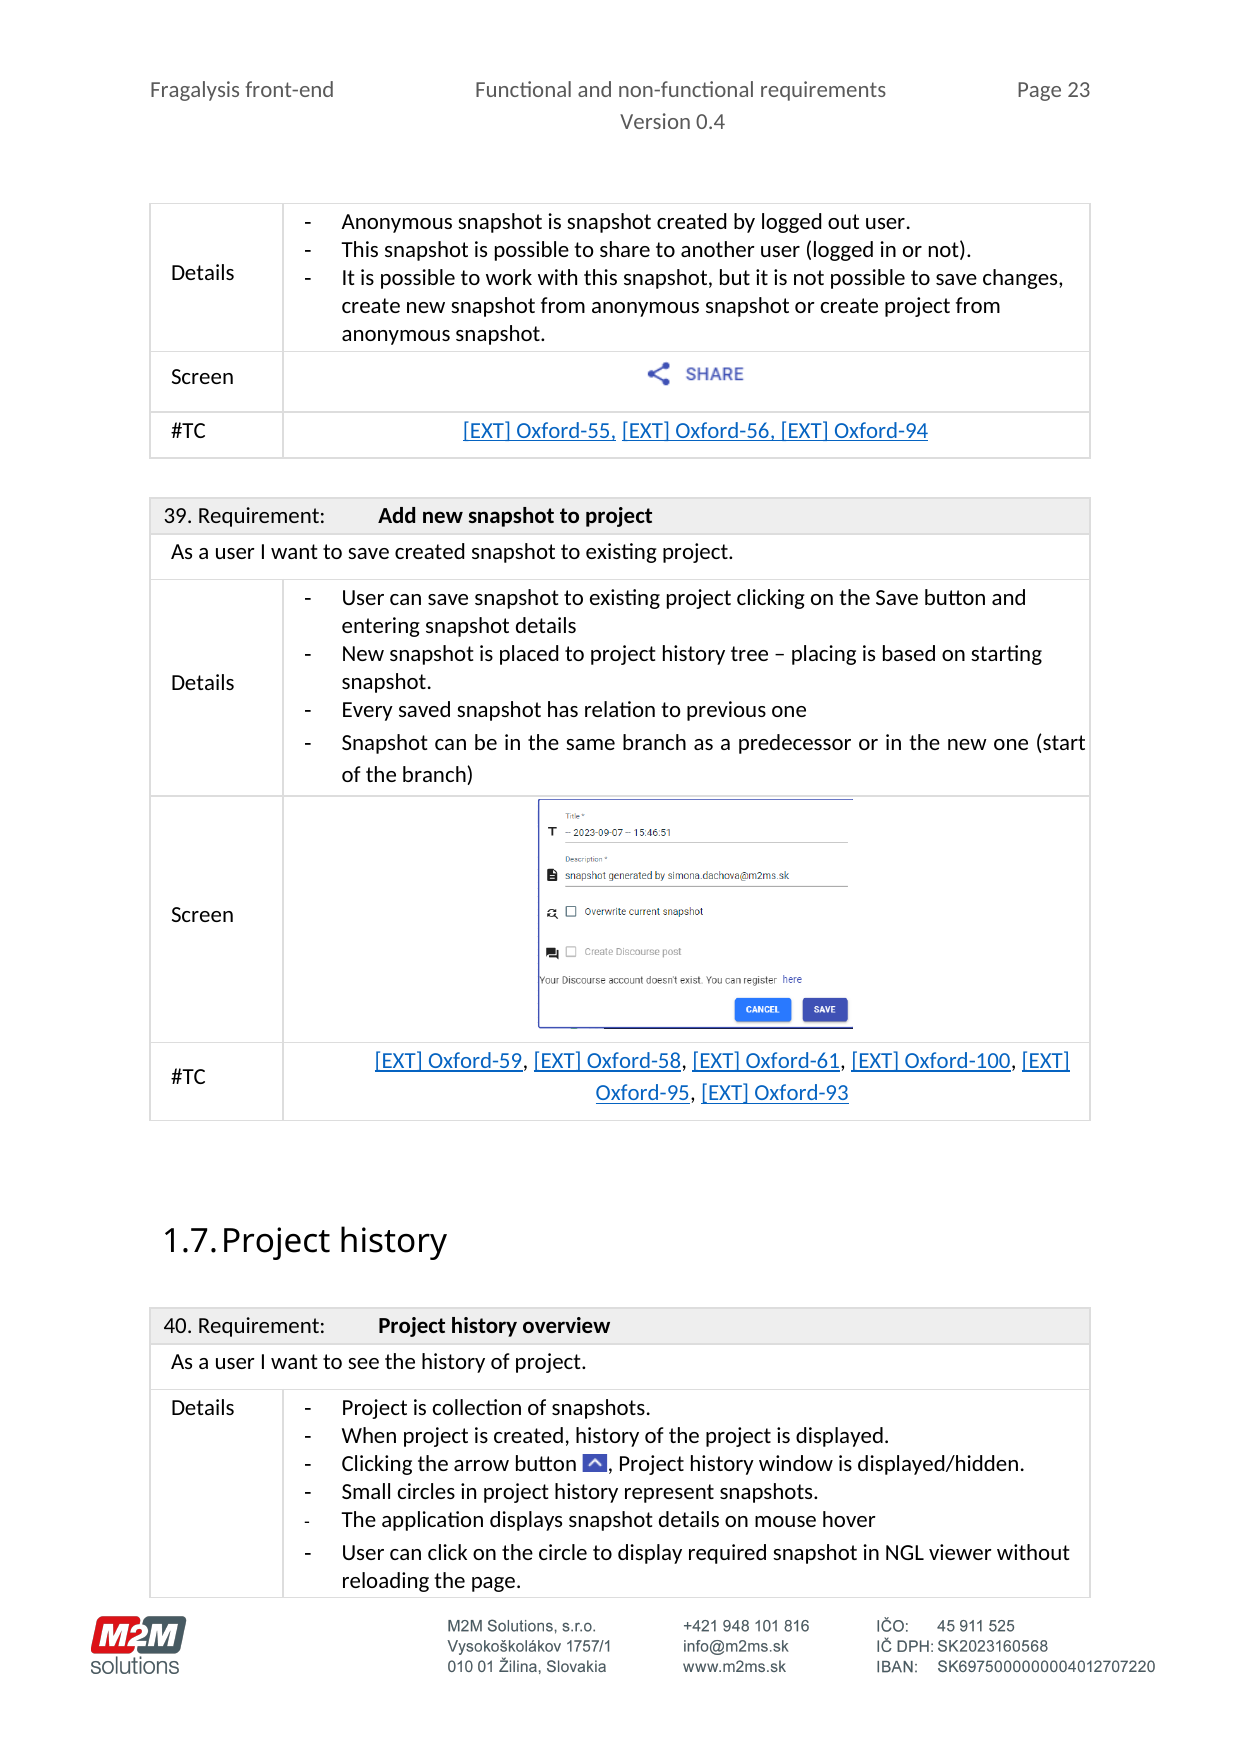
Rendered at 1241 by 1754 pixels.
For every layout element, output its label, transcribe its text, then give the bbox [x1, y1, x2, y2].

table_cell [284, 352, 1089, 411]
table_cell As a user I want to see the history of project. [151, 1345, 1089, 1389]
table_cell Details [151, 1390, 282, 1597]
table_cell User can save snapshot to existing project clicking on the Save button and entering snapshot details New snapshot is placed to project history tree – placing is based on starting snapshot. Every saved snapshot has relation to previous one Snapshot can be in the same branch as a predecessor or in the new one (start of the branch) [284, 580, 1089, 795]
table_cell Anonymous snapshot is snapshot created by logged out user. This snapshot is possible to share to another user (logged in or not). It is possible to work with this snapshot, but it is not possible to save changes, create new snapshot from anonymous snapshot or create project from anonymous snapshot. [284, 204, 1089, 351]
picture [582, 1454, 608, 1472]
subtitle Project history [162, 1217, 1090, 1262]
table_cell Screen [151, 797, 282, 1042]
table_header Add new snapshot to project [151, 499, 1089, 533]
table_cell As a user I want to save created snapshot to existing project. [151, 535, 1089, 579]
table_cell [EXT] Oxford-59, [EXT] Oxford-58, [EXT] Oxford-61, [EXT] Oxford-100, [EXT] Oxford-95, [EXT] Oxford-93 [284, 1043, 1089, 1120]
table_header Project history overview [151, 1309, 1089, 1343]
table_cell Details [151, 204, 282, 351]
picture [537, 799, 853, 1029]
table_cell Details [151, 580, 282, 795]
table_cell [284, 797, 1089, 1042]
table_cell #TC [151, 413, 282, 457]
table_cell Screen [151, 352, 282, 411]
table_cell [EXT] Oxford-55, [EXT] Oxford-56, [EXT] Oxford-94 [284, 413, 1089, 457]
picture [643, 355, 748, 398]
table_cell #TC [151, 1043, 282, 1120]
picture [91, 1613, 1162, 1676]
